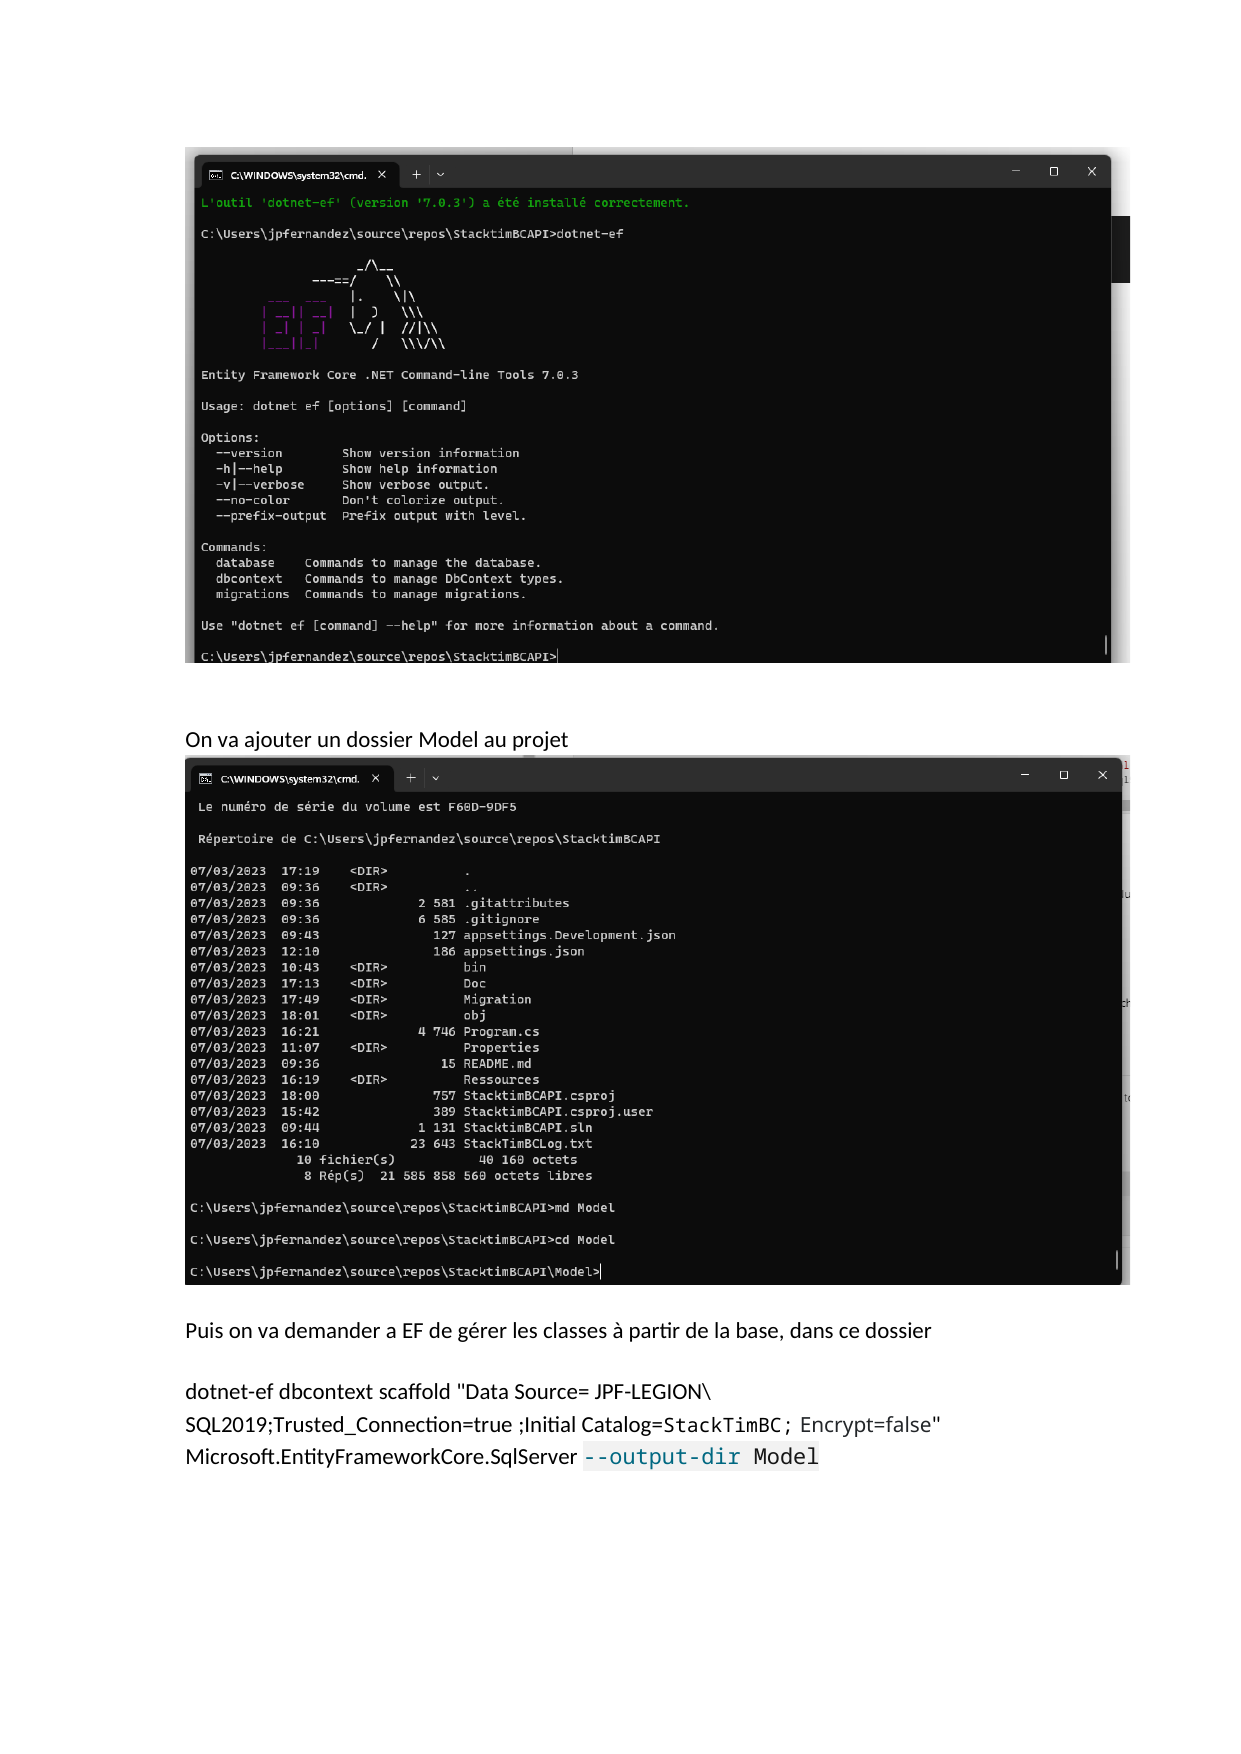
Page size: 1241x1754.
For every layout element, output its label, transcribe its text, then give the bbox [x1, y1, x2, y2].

list Puis on va demander a EF de gérer les classes à partir de la base, dans ce dossier [185, 1317, 1093, 1344]
list On va ajouter un dossier Model au projet [185, 725, 1093, 753]
list dotnet-ef dbcontext scaffold "Data Source= JPF-LEGION\SQL2019;Trusted_Connection=true ;Initial Catalog=StackTimBC; Encrypt=false" Microsoft.EntityFrameworkCore.SqlServer --output-dir Model [185, 1377, 1093, 1471]
picture [185, 755, 1130, 1285]
picture [185, 147, 1130, 663]
